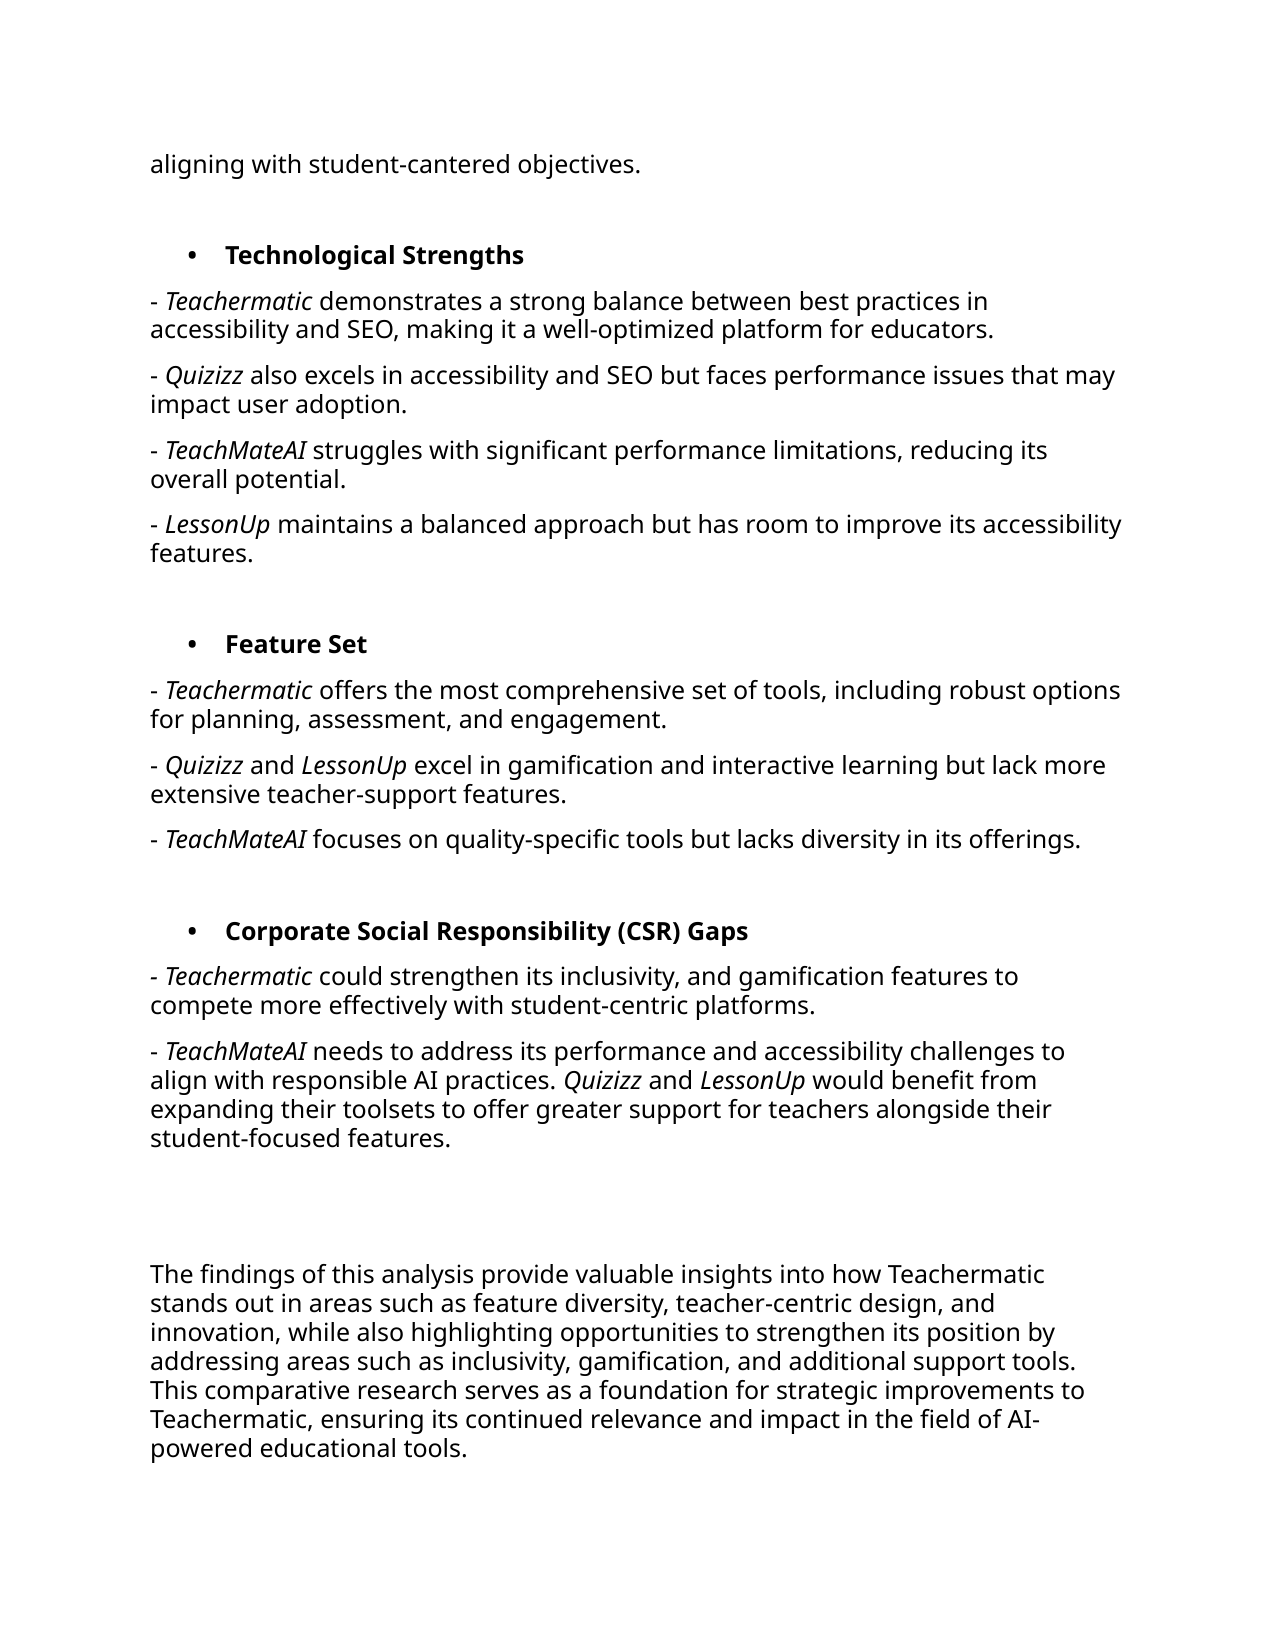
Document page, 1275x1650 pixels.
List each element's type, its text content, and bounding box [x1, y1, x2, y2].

text - Teachermatic offers the most comprehensive set of tools, including robust options for planning, assessment, and engagement. [150, 676, 1125, 734]
list Technological Strengths [187, 241, 1125, 270]
list Feature Set [187, 631, 1125, 660]
text The findings of this analysis provide valuable insights into how Teachermatic stands out in areas such as feature diversity, teacher-centric design, and innovation, while also highlighting opportunities to strengthen its position by addressing areas such as inclusivity, gamification, and additional support tools. This comparative research serves as a foundation for strategic improvements to Teachermatic, ensuring its continued relevance and impact in the field of AI-powered educational tools. [150, 1261, 1125, 1463]
text - TeachMateAI needs to address its performance and accessibility challenges to align with responsible AI practices. Quizizz and LessonUp would benefit from expanding their toolsets to offer greater support for teachers alongside their student-focused features. [150, 1037, 1125, 1153]
text - Quizizz and LessonUp excel in gamification and interactive learning but lack more extensive teacher-support features. [150, 751, 1125, 809]
text - Teachermatic demonstrates a strong balance between best practices in accessibility and SEO, making it a well-optimized platform for educators. [150, 287, 1125, 345]
text - Quizizz also excels in accessibility and SEO but faces performance issues that may impact user adoption. [150, 361, 1125, 419]
list Corporate Social Responsibility (CSR) Gaps [187, 917, 1125, 946]
text - LessonUp maintains a balanced approach but has room to improve its accessibility features. [150, 511, 1125, 568]
text - TeachMateAI focuses on quality-specific tools but lacks diversity in its offerings. [150, 826, 1125, 854]
text - Teachermatic could strengthen its inclusivity, and gamification features to compete more effectively with student-centric platforms. [150, 962, 1125, 1020]
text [150, 150, 1125, 179]
text - TeachMateAI struggles with significant performance limitations, reducing its overall potential. [150, 436, 1125, 494]
